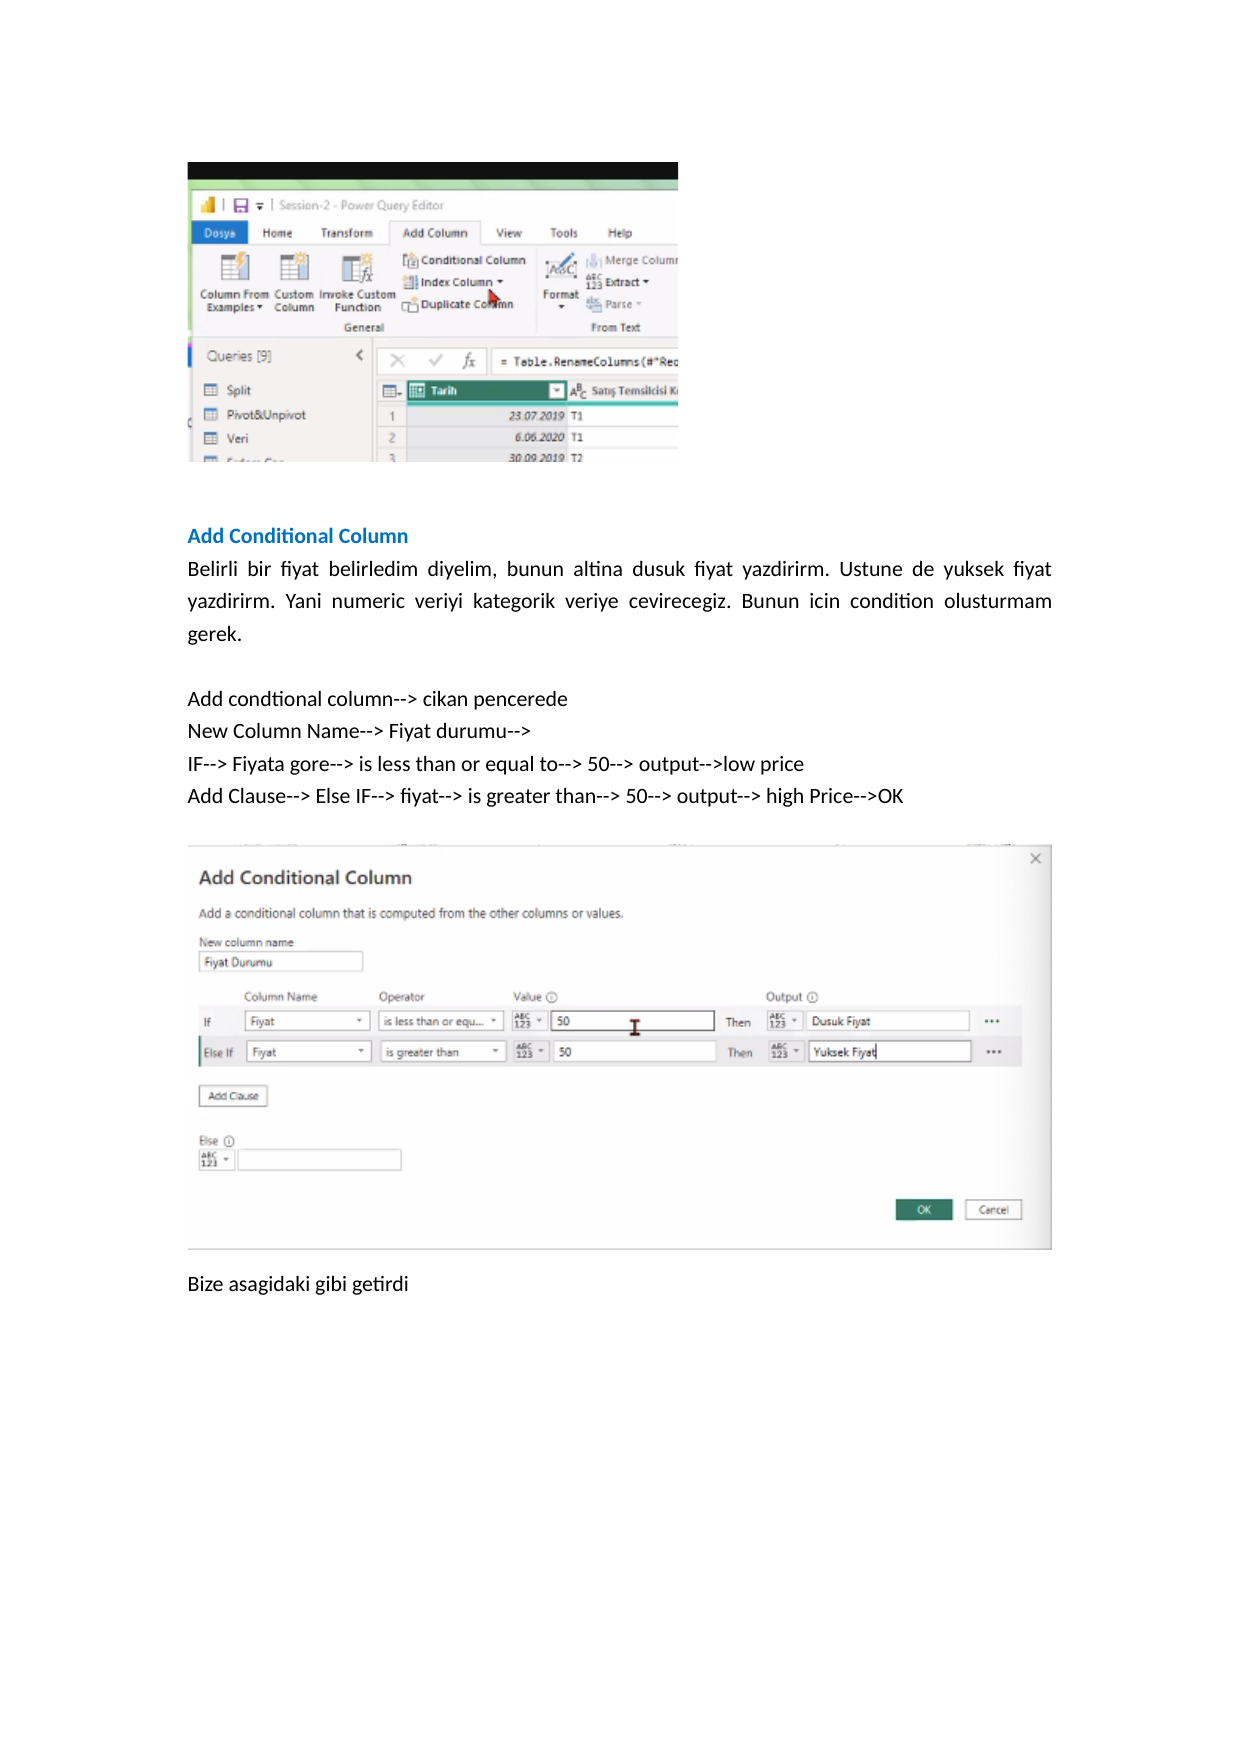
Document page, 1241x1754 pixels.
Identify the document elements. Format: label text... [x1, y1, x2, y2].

text Add condtional column--> cikan pencerede [187, 682, 1053, 714]
picture [187, 162, 679, 462]
text Add Clause--> Else IF--> fiyat--> is greater than--> 50--> output--> high Price-->OK [187, 779, 1053, 812]
text New Column Name--> Fiyat durumu--> [187, 714, 1053, 747]
text Bize asagidaki gibi getirdi [187, 1267, 1053, 1299]
text IF--> Fiyata gore--> is less than or equal to--> 50--> output-->low price [187, 747, 1053, 779]
picture [187, 844, 1052, 1250]
text Belirli bir fiyat belirledim diyelim, bunun altina dusuk fiyat yazdirirm. Ustune de yuksek fiyat yazdirirm. Yani numeric veriyi kategorik veriye cevirecegiz. Bunun icin condition olusturmam gerek. [187, 552, 1053, 649]
text Add Conditional Column [187, 519, 1053, 552]
